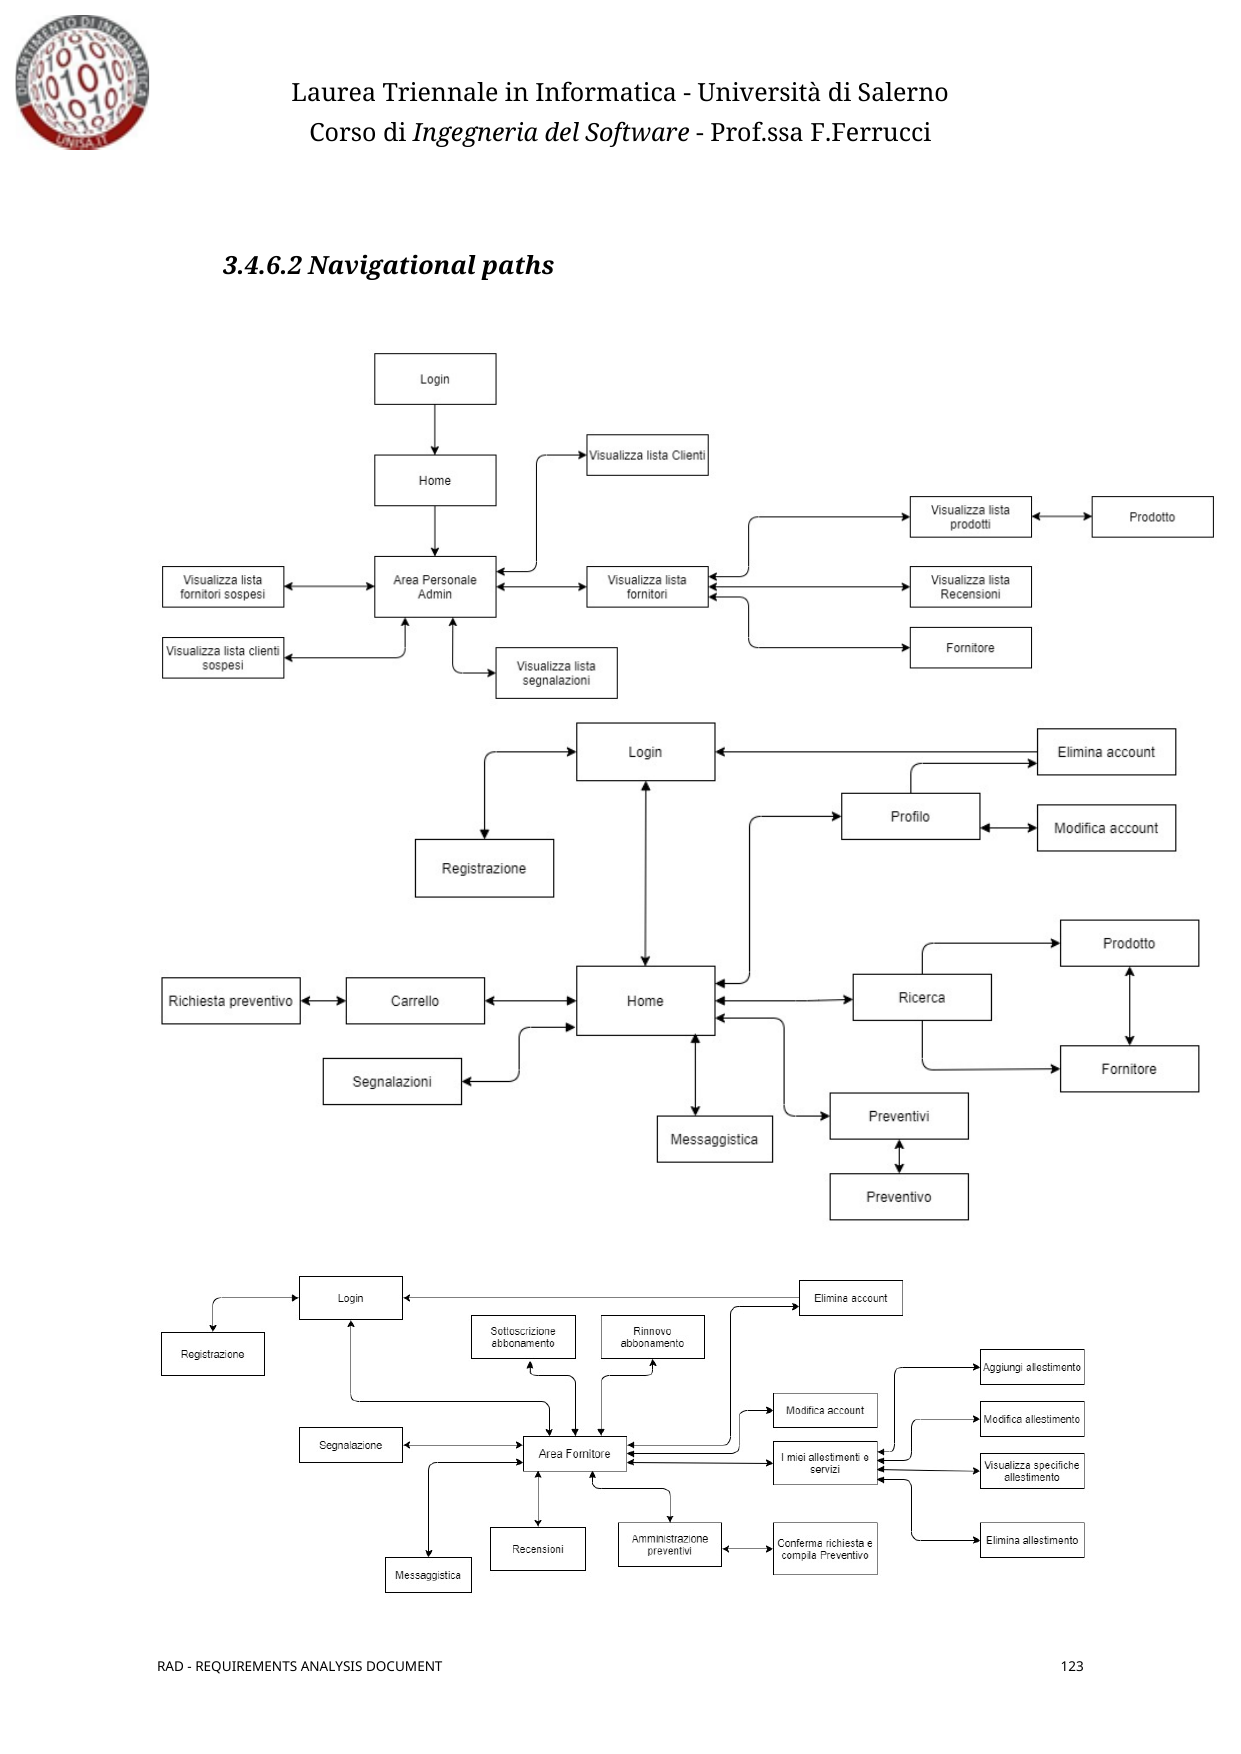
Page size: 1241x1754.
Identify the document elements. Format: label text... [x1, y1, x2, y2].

picture [15, 15, 150, 150]
subtitle 3.4.6.2 Navigational paths [223, 248, 1090, 282]
picture [150, 1266, 1091, 1600]
picture [150, 342, 1222, 708]
picture [150, 711, 1211, 1232]
